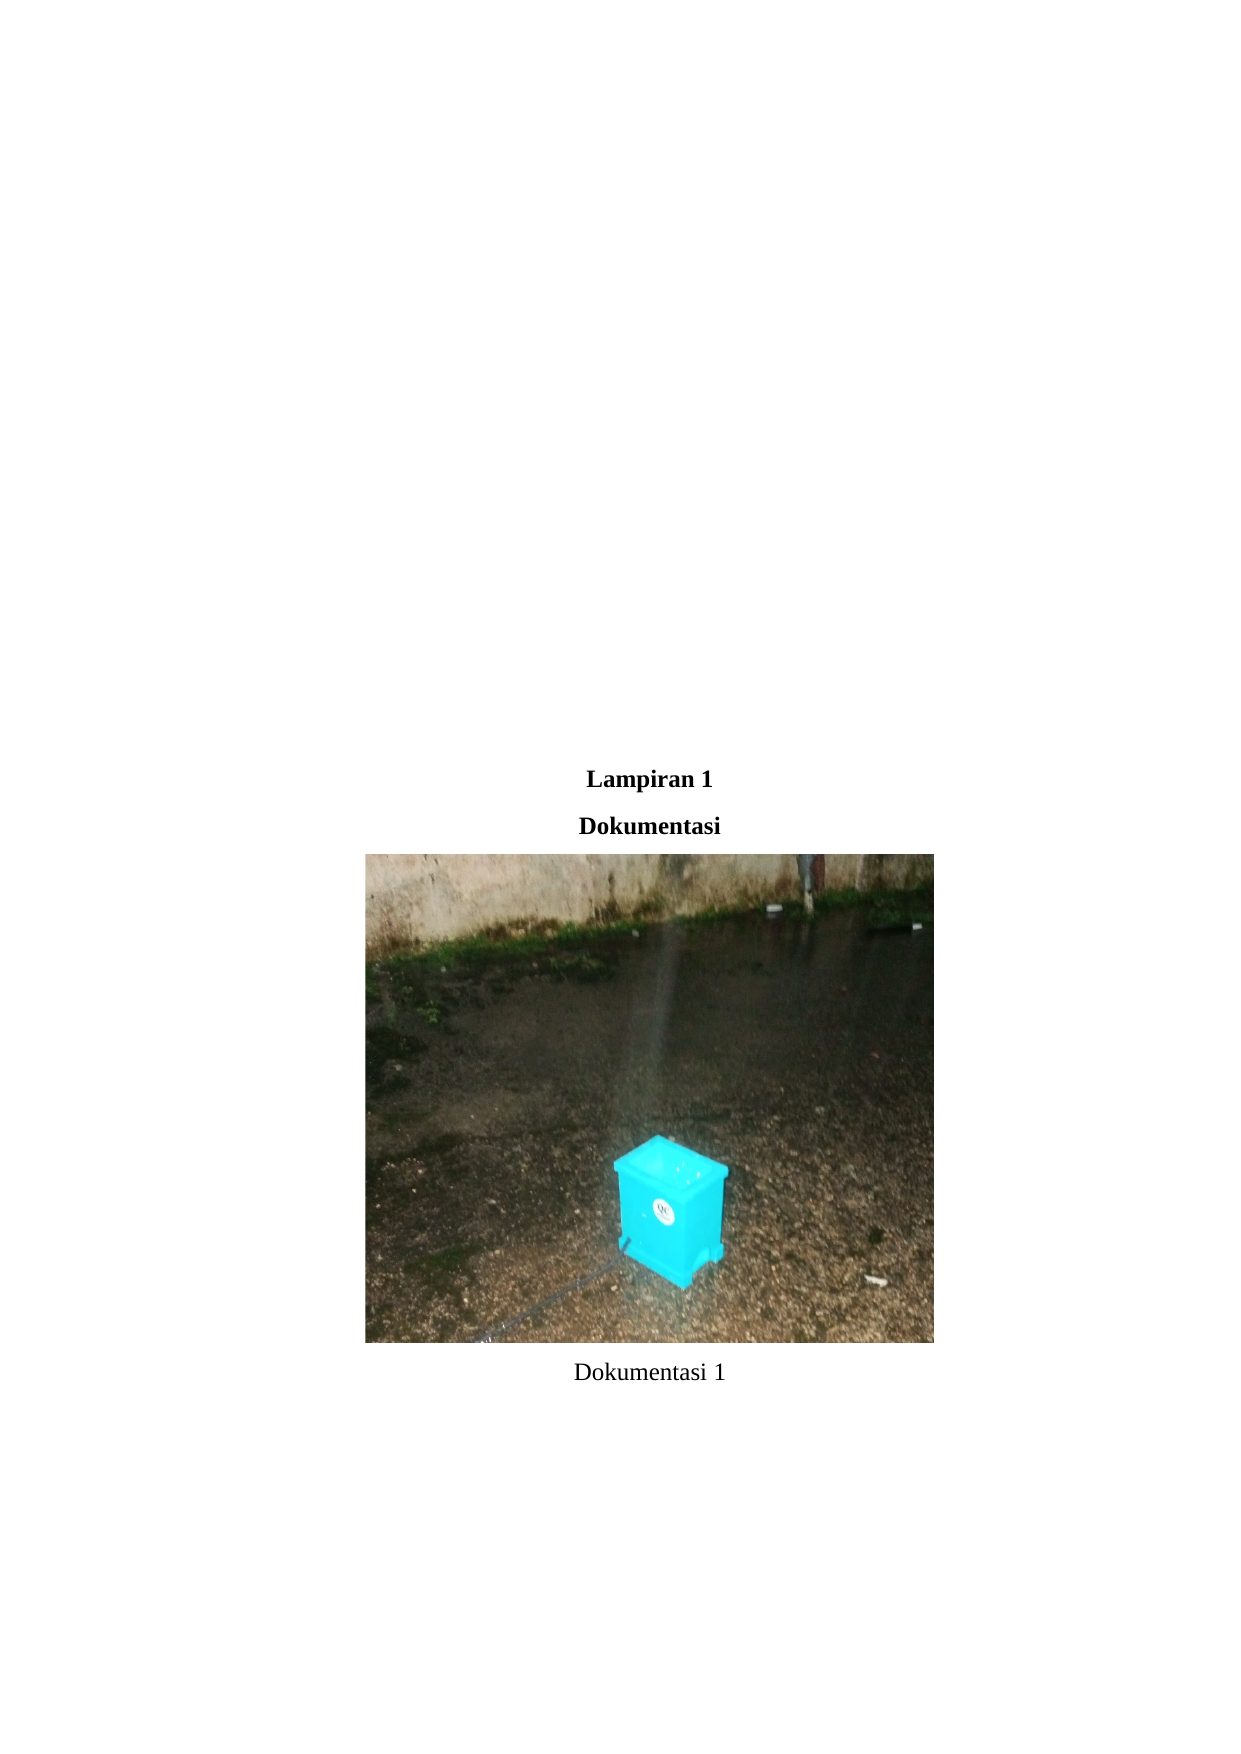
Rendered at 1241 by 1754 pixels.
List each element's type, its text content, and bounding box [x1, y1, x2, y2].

picture [365, 854, 934, 1343]
subtitle Dokumentasi [236, 811, 1063, 840]
text Dokumentasi 1 [236, 1357, 1063, 1386]
subtitle Lampiran 1 [236, 764, 1063, 792]
